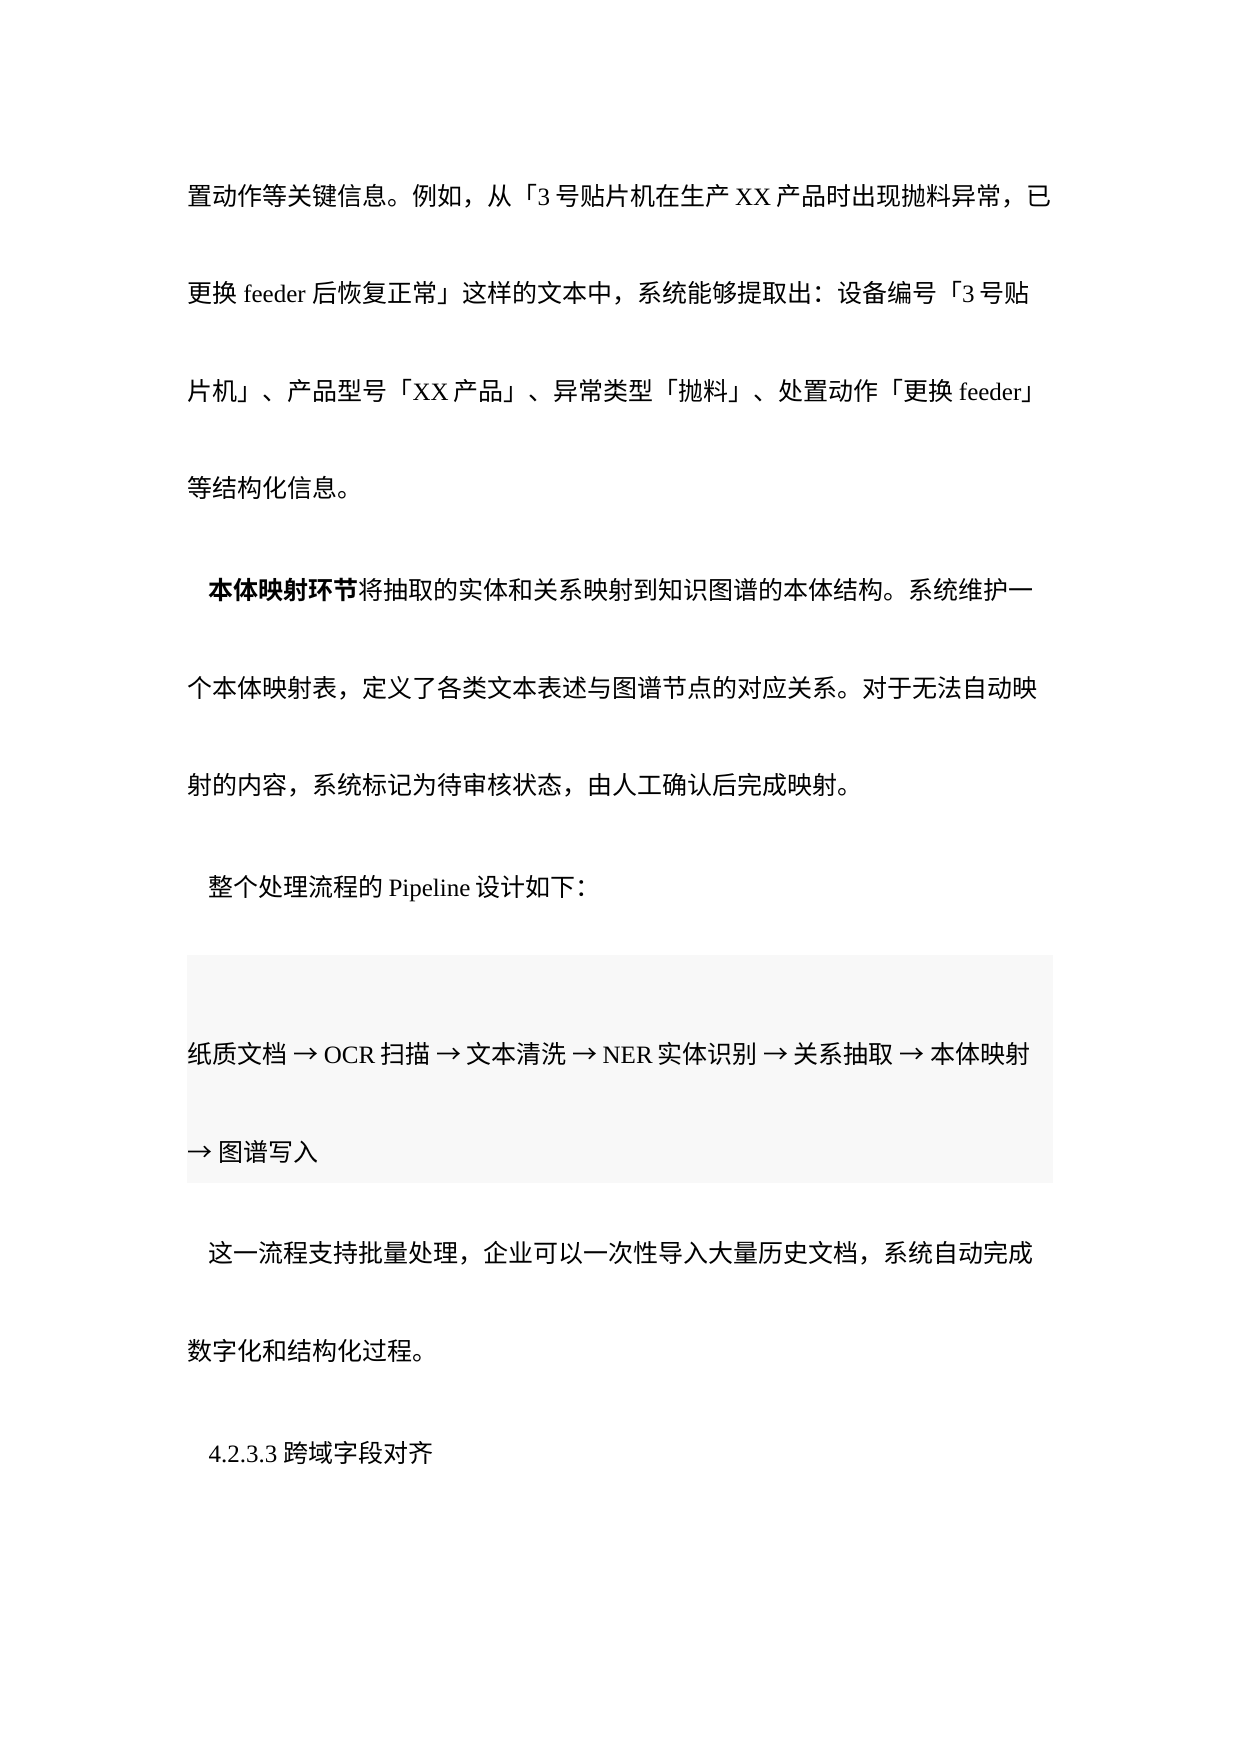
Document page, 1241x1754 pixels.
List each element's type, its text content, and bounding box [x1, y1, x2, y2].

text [187, 162, 1053, 519]
text 纸质文档 → OCR扫描 → 文本清洗 → NER实体识别 → 关系抽取 → 本体映射 → 图谱写入 [187, 955, 1053, 1183]
text 这一流程支持批量处理，企业可以一次性导入大量历史文档，系统自动完成数字化和结构化过程。 [187, 1219, 1053, 1382]
text 整个处理流程的Pipeline设计如下： [187, 853, 1053, 918]
text 4.2.3.3 跨域字段对齐 [187, 1419, 1053, 1484]
text 本体映射环节将抽取的实体和关系映射到知识图谱的本体结构。系统维护一个本体映射表，定义了各类文本表述与图谱节点的对应关系。对于无法自动映射的内容，系统标记为待审核状态，由人工确认后完成映射。 [187, 556, 1053, 816]
